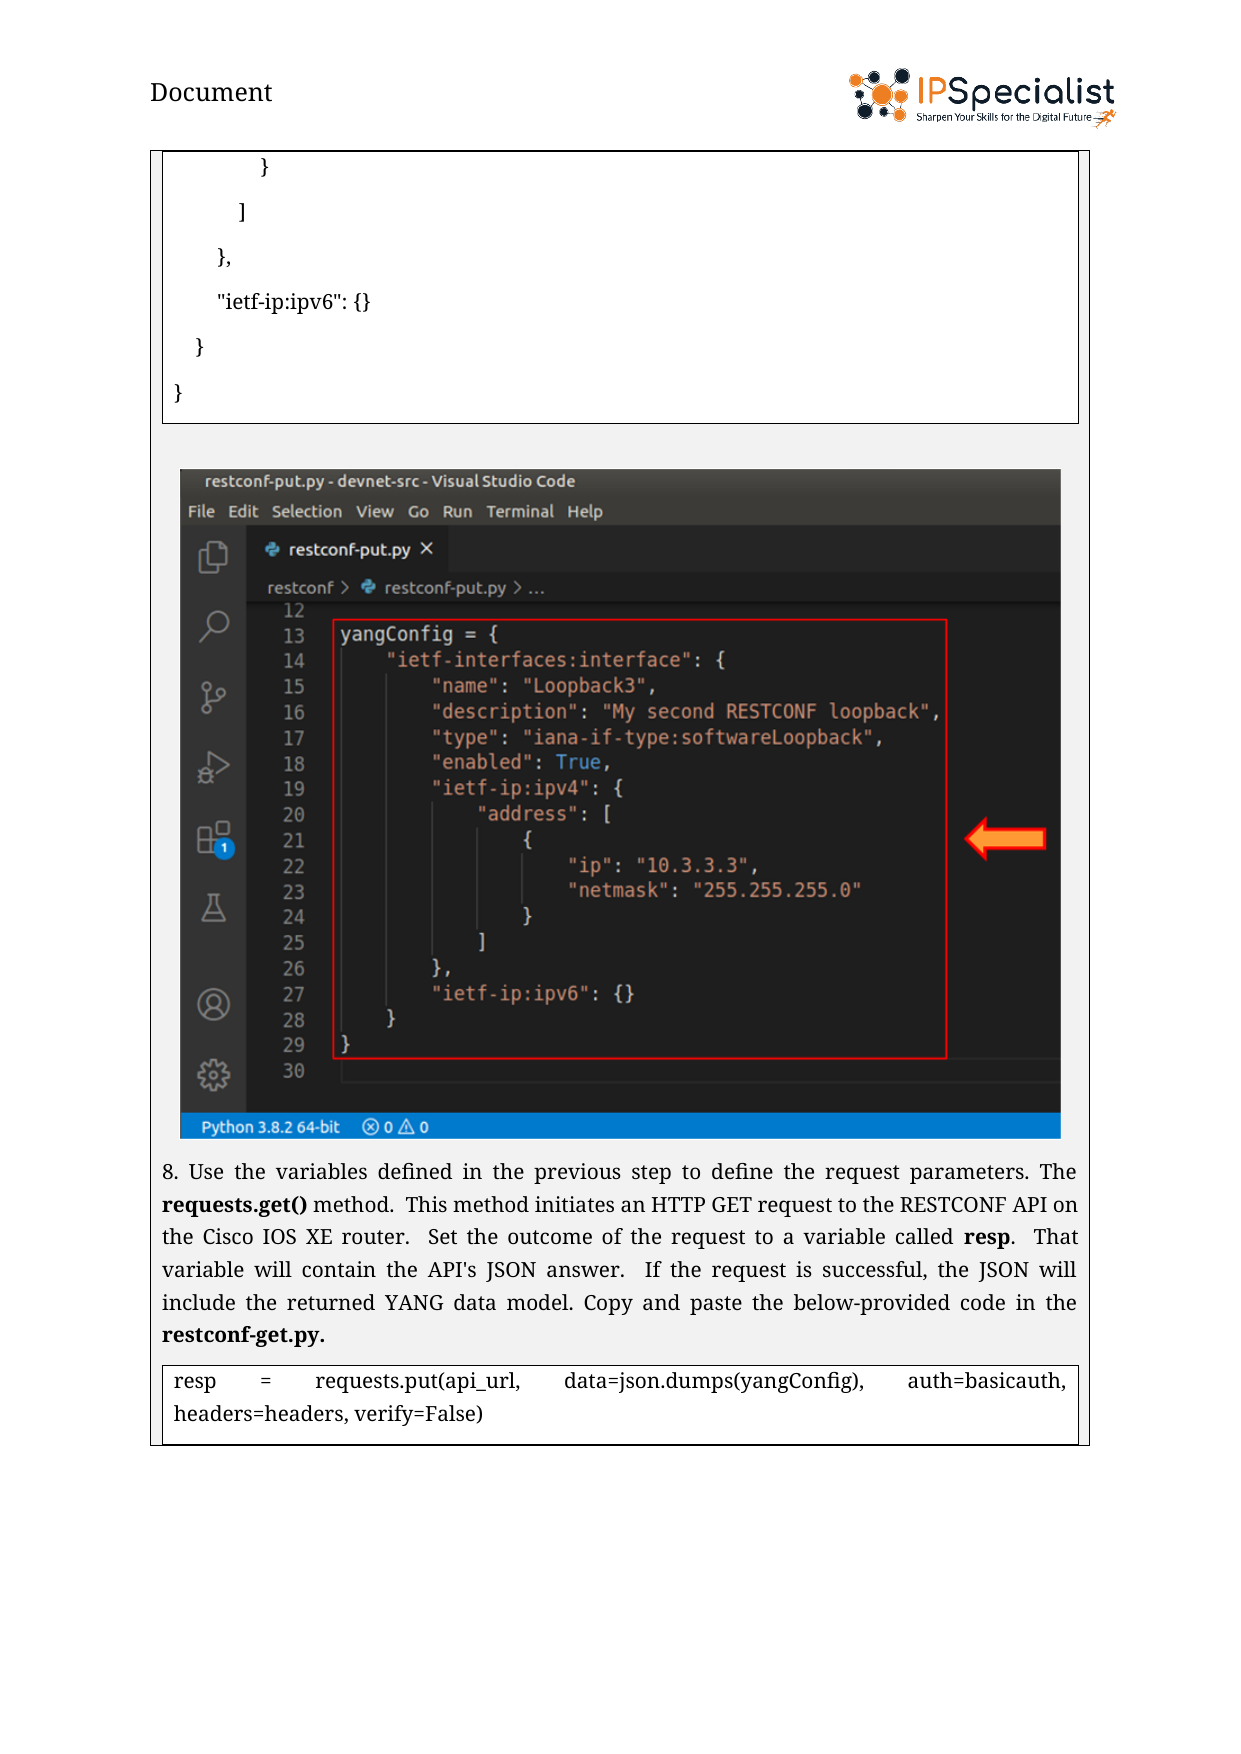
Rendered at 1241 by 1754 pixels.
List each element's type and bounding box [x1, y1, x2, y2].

picture [843, 54, 1121, 136]
picture [179, 468, 1062, 1140]
table_header [151, 151, 1089, 1445]
